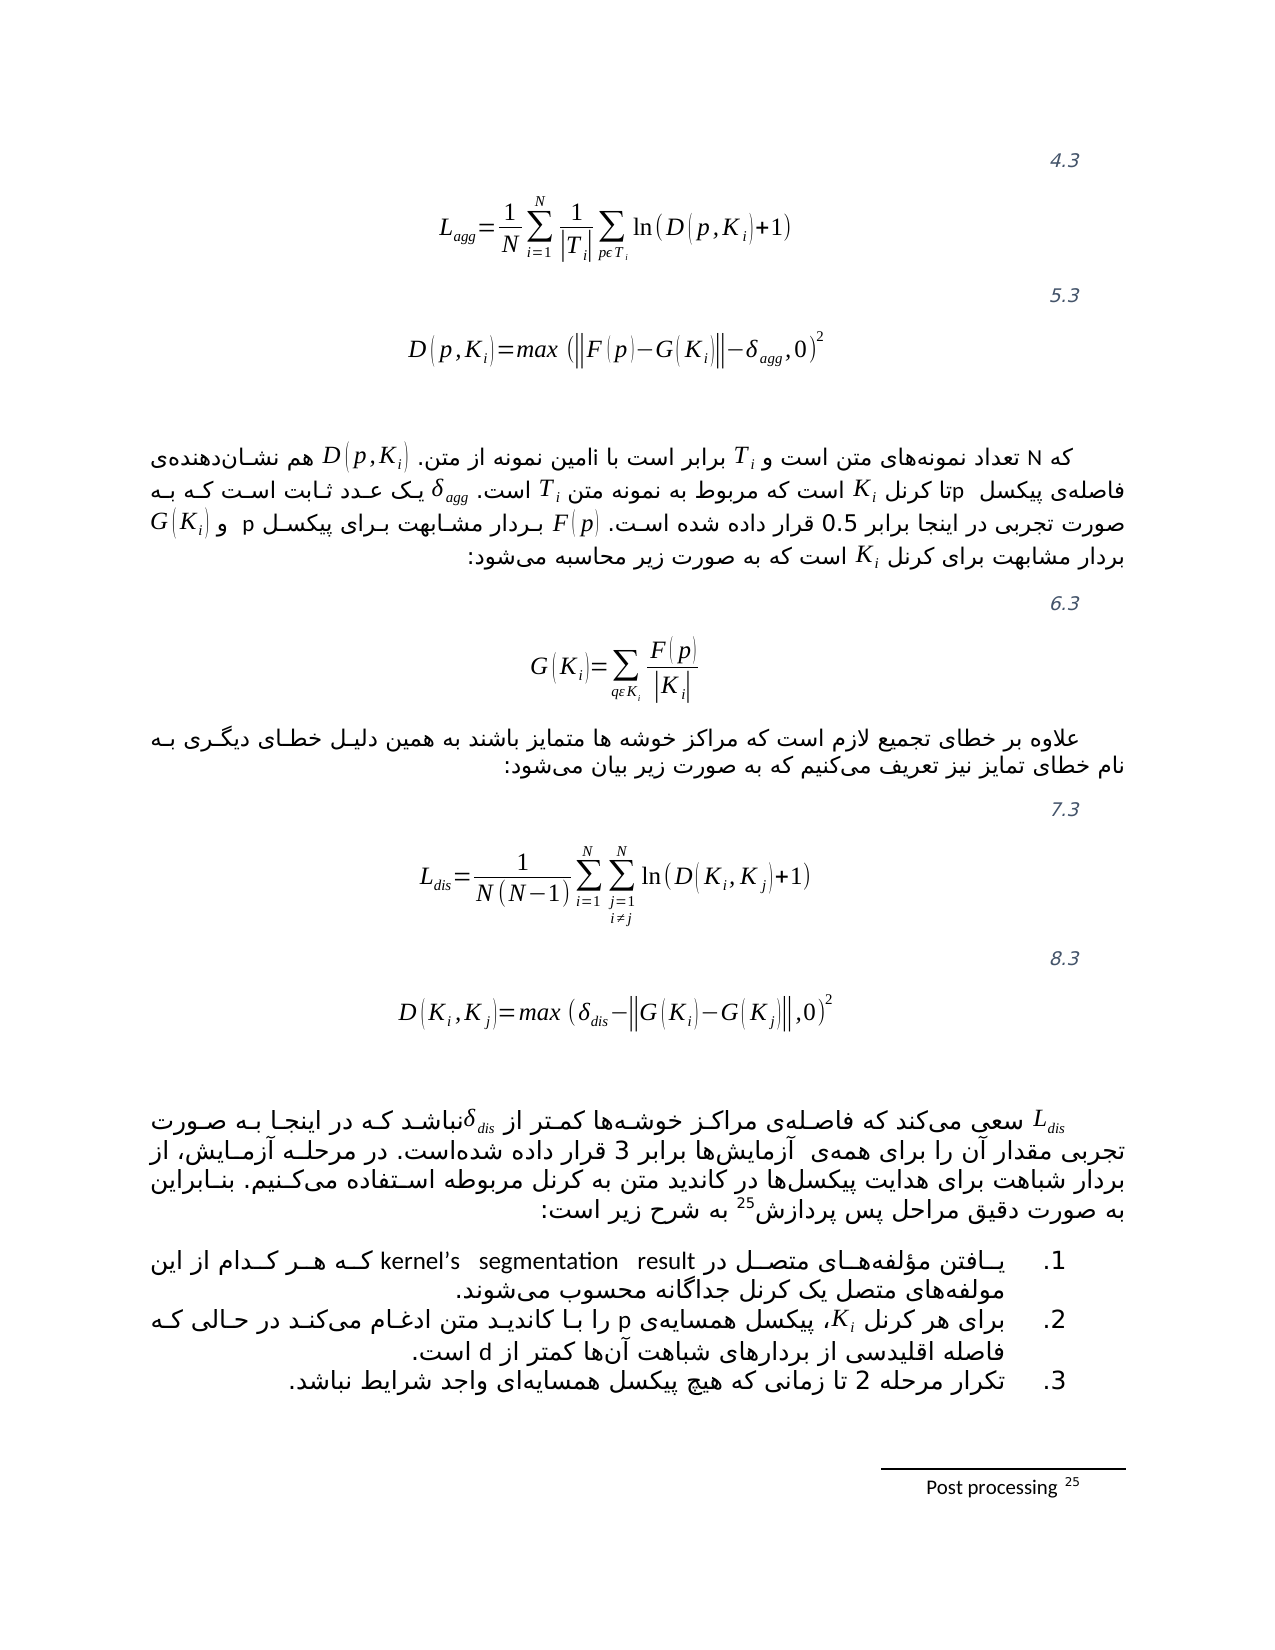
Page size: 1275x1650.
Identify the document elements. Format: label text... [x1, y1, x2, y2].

text علاوه بر خطای تجمیع لازم است که مراکز خوشه ها متمایز باشند به همین دلیل خطای دیگری به نام خطای تمایز نیز تعریف می‌کنیم که به صورت زیر بیان می‌شود: [150, 725, 1125, 779]
list یافتن مؤلفه‌های متصل در kernel’s segmentation result که هر کدام از این مولفه‌های متصل یک کرنل جداگانه محسوب می‌شوند. [150, 1245, 1042, 1304]
list تکرار مرحله 2 تا زمانی که هیچ پیکسل همسایه‌ای واجد شرایط نباشد. [150, 1366, 1042, 1396]
text سعی می‌کند که فاصله‌ی مراکز خوشه‌ها کمتر از نباشد که در اینجا به صورت تجربی مقدار آن را برای همه‌ی آزمایش‌ها برابر 3 قرار داده شده‌است. در مرحله آزمایش، از بردار شباهت برای هدایت پیکسل‌ها در کاندید متن به کرنل مربوطه استفاده می‌کنیم. بنابراین به صورت دقیق مراحل پس پردازش به شرح زیر است: [150, 1105, 1125, 1224]
text که N تعداد نمونه‌های متن است و برابر است با iامین نمونه از متن. هم نشان‌دهنده‌ی فاصله‌ی پیکسل pتا کرنل است که مربوط به نمونه متن است. یک عدد ثابت است که به صورت تجربی در اینجا برابر 0.5 قرار داده شده است. بردار مشابهت برای پیکسل p و بردار مشابهت برای کرنل است که به صورت زیر محاسبه می‌شود: [150, 440, 1125, 572]
list برای هر کرنل ، پیکسل همسایه‌ی p را با کاندید متن ادغام می‌کند در حالی که فاصله اقلیدسی از بردارهای شباهت آن‌ها کمتر از d است. [150, 1304, 1042, 1366]
